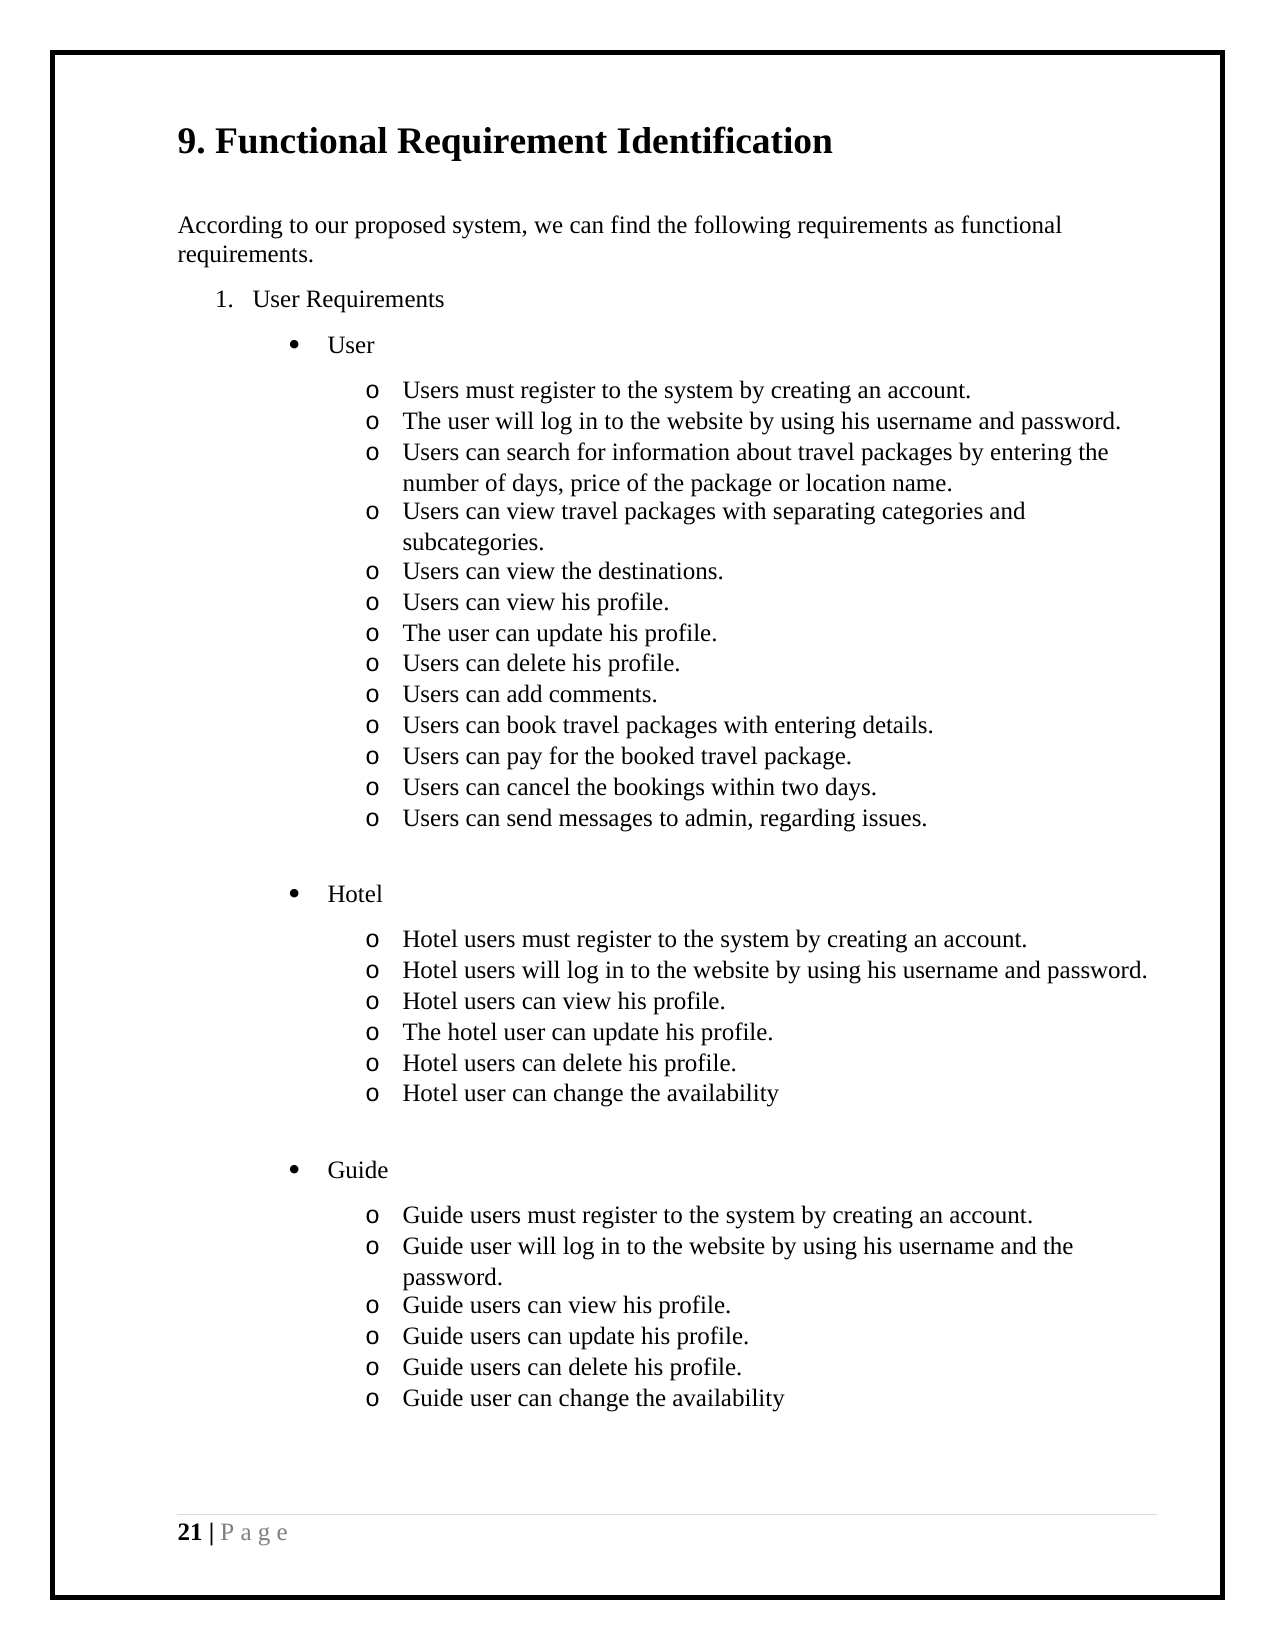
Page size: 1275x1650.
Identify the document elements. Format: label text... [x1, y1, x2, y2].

list Users can view the destinations. [365, 556, 1157, 587]
list Hotel users can delete his profile. [365, 1048, 1157, 1078]
list Users can view travel packages with separating categories and subcategories. [365, 496, 1157, 556]
list Guide [290, 1155, 1157, 1183]
list User Requirements [215, 284, 1157, 313]
list Guide users can delete his profile. [365, 1352, 1157, 1383]
list Users can delete his profile. [365, 648, 1157, 679]
list The hotel user can update his profile. [365, 1017, 1157, 1048]
subtitle 9. Functional Requirement Identification [177, 118, 1157, 161]
list Guide users can view his profile. [365, 1291, 1157, 1321]
list Users can book travel packages with entering details. [365, 710, 1157, 741]
list Users must register to the system by creating an account. [365, 375, 1157, 406]
list Users can pay for the booked travel package. [365, 741, 1157, 772]
list Users can view his profile. [365, 587, 1157, 618]
list Hotel users will log in to the website by using his username and password. [365, 955, 1157, 986]
list The user can update his profile. [365, 618, 1157, 648]
list Hotel user can change the availability [365, 1078, 1157, 1109]
list Guide users must register to the system by creating an account. [365, 1200, 1157, 1231]
list Users can cancel the bookings within two days. [365, 772, 1157, 803]
list Users can send messages to admin, regarding issues. [365, 803, 1157, 833]
list Guide user will log in to the website by using his username and the password. [365, 1231, 1157, 1291]
text According to our proposed system, we can find the following requirements as functional requirements. [177, 210, 1157, 268]
list Users can add comments. [365, 679, 1157, 710]
list The user will log in to the website by using his username and password. [365, 406, 1157, 437]
list Users can search for information about travel packages by entering the number of days, price of the package or location name. [365, 437, 1157, 496]
list Hotel users can view his profile. [365, 986, 1157, 1017]
list Hotel users must register to the system by creating an account. [365, 924, 1157, 955]
list Guide users can update his profile. [365, 1321, 1157, 1352]
list Guide user can change the availability [365, 1383, 1157, 1414]
list User [290, 330, 1157, 358]
list Hotel [290, 879, 1157, 908]
